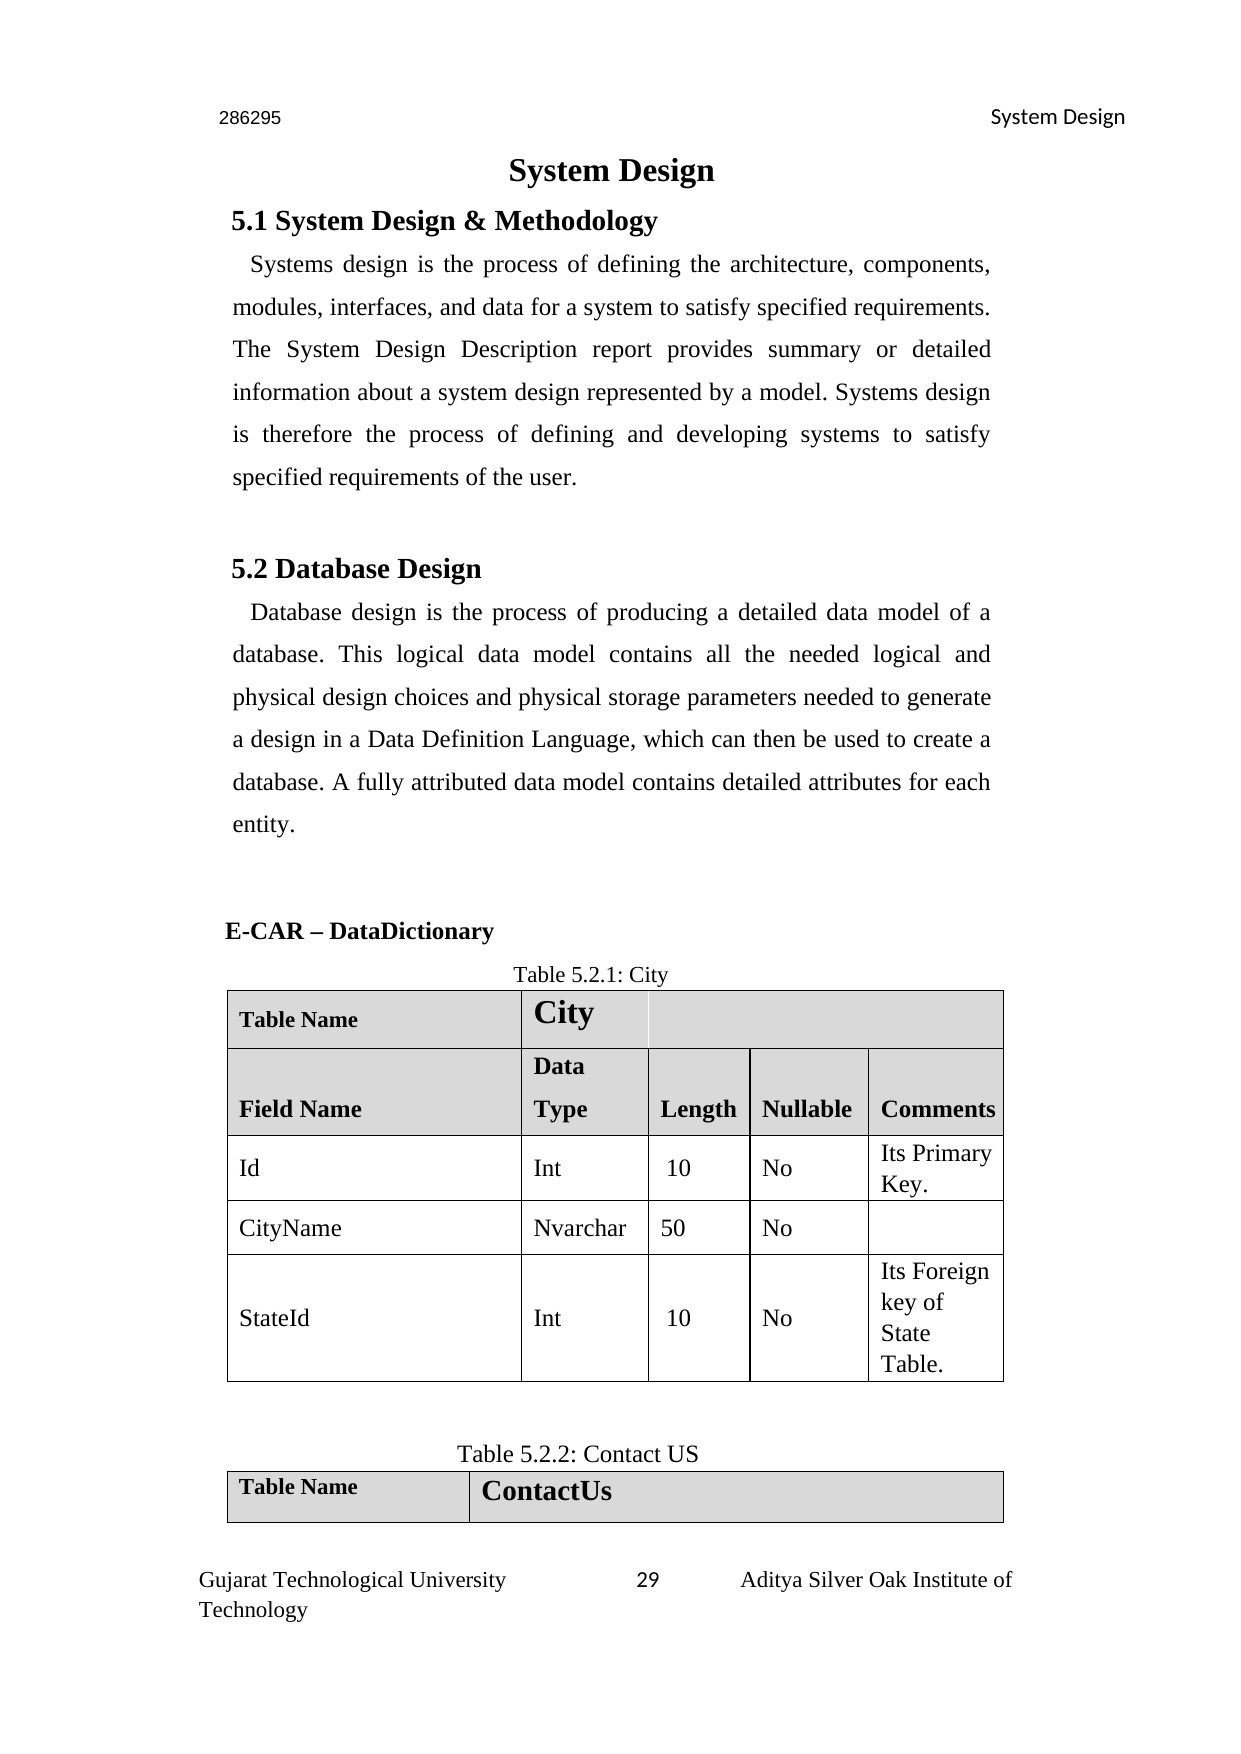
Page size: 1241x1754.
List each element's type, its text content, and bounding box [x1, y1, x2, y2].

table_header Table Name [228, 991, 521, 1048]
table_cell Nullable [751, 1049, 868, 1135]
table_cell StateId [228, 1255, 521, 1381]
subtitle E-CAR – DataDictionary [225, 916, 1090, 945]
table_cell Length [649, 1049, 749, 1135]
table_header [631, 1472, 745, 1522]
table_cell Nvarchar [522, 1201, 648, 1254]
table_cell Int [522, 1136, 648, 1200]
text Table 5.2.1: City [462, 962, 1090, 988]
table_cell Int [522, 1255, 648, 1381]
subtitle 5.2 Database Design [231, 551, 1090, 585]
table_cell Its Primary Key. [869, 1136, 1003, 1200]
subtitle 5.1 System Design & Methodology [231, 203, 1090, 237]
table_cell [869, 1201, 1003, 1254]
table_cell No [751, 1201, 868, 1254]
table_header Table Name [228, 1472, 469, 1522]
table_cell No [751, 1136, 868, 1200]
table_cell Data Type [522, 1049, 648, 1135]
table_header [864, 1472, 1003, 1522]
subtitle System Design [224, 150, 999, 188]
table_header [649, 991, 750, 1048]
table_cell Id [228, 1136, 521, 1200]
table_cell 50 [649, 1201, 749, 1254]
table_cell No [751, 1255, 868, 1381]
text Table 5.2.2: Contact US [240, 1439, 916, 1468]
text Database design is the process of producing a detailed data model of a database. This logical data model contains all the needed logical and physical design choices and physical storage parameters needed to generate a design in a Data Definition Language, which can then be used to create a database. A fully attributed data model contains detailed attributes for each entity. [231, 597, 992, 838]
table_cell CityName [228, 1201, 521, 1254]
table_header ContactUs [470, 1472, 631, 1522]
text Systems design is the process of defining the architecture, components, modules, interfaces, and data for a system to satisfy specified requirements. The System Design Description report provides summary or detailed information about a system design represented by a model. Systems design is therefore the process of defining and developing systems to satisfy specified requirements of the user. [231, 249, 992, 491]
table_cell Its Foreign key of State Table. [869, 1255, 1003, 1381]
table_header [750, 991, 1003, 1048]
table_cell Field Name [228, 1049, 521, 1135]
table_header City [522, 991, 648, 1048]
table_cell Comments [869, 1049, 1003, 1135]
table_cell 10 [649, 1136, 749, 1200]
table_cell 10 [649, 1255, 749, 1381]
table_header [745, 1472, 864, 1522]
